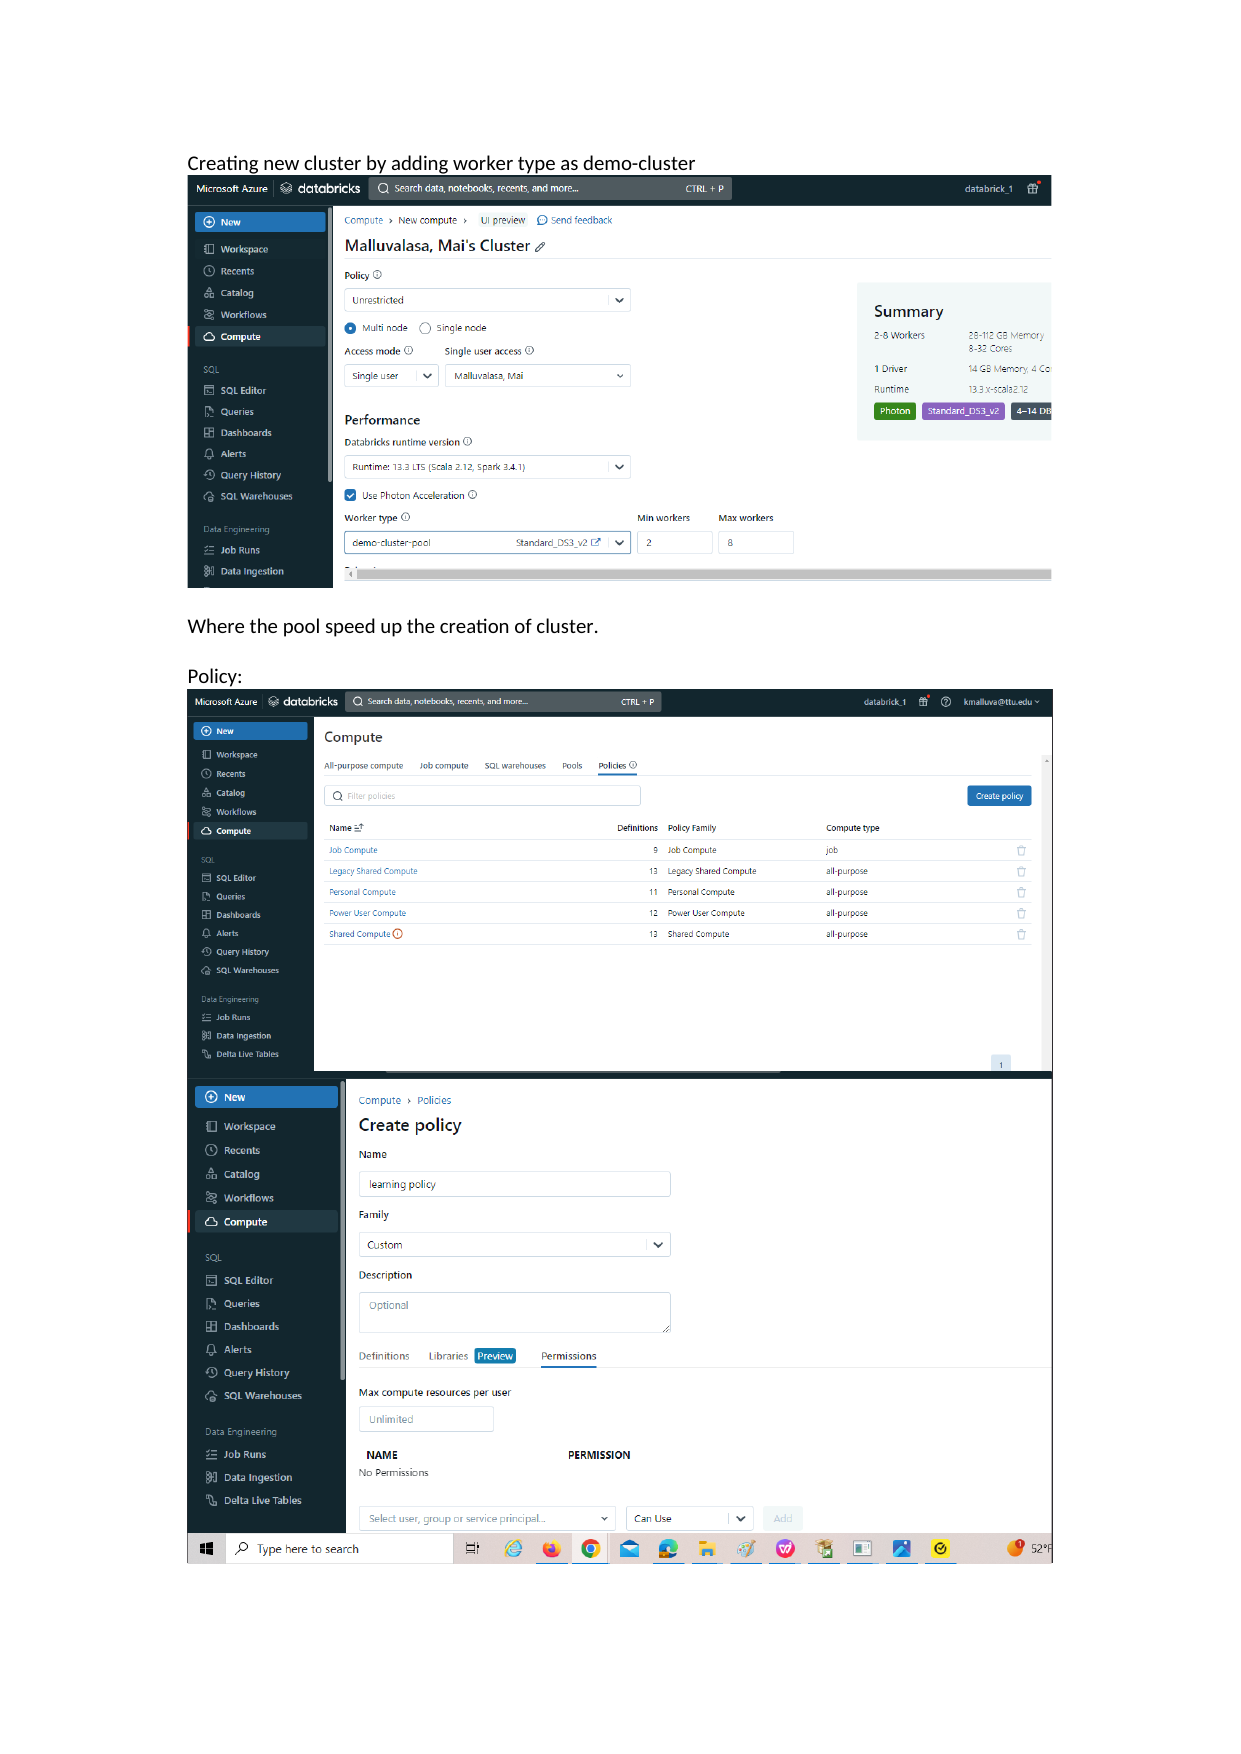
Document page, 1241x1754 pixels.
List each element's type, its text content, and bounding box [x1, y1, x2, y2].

picture [187, 175, 1052, 588]
text Policy: [187, 664, 1053, 689]
picture [187, 689, 1052, 1564]
text Where the pool speed up the creation of cluster. [187, 613, 1053, 638]
